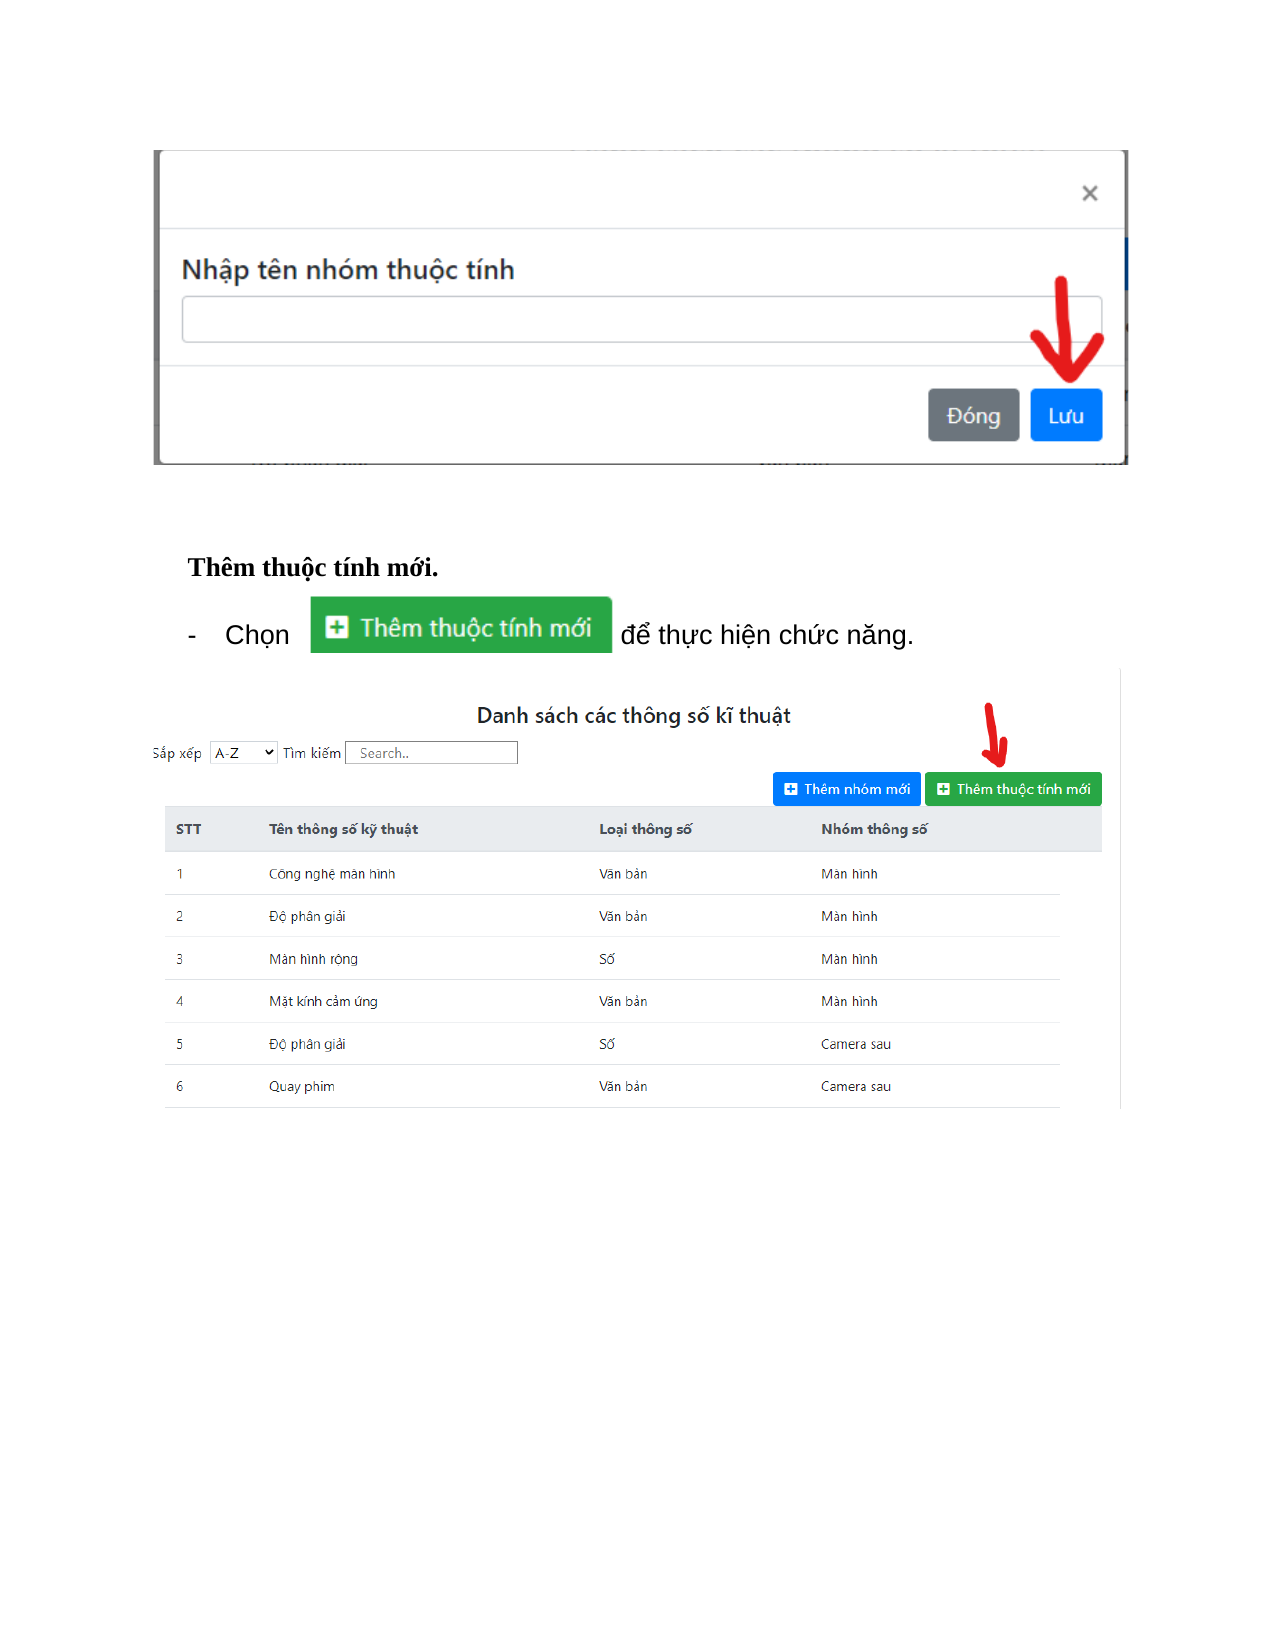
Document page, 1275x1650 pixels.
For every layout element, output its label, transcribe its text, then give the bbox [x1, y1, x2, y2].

list Chọn để thực hiện chức năng. [187, 619, 1125, 650]
subtitle Thêm thuộc tính mới. [187, 551, 1125, 583]
picture [153, 668, 1129, 1109]
picture [310, 593, 614, 619]
picture [153, 150, 1129, 465]
